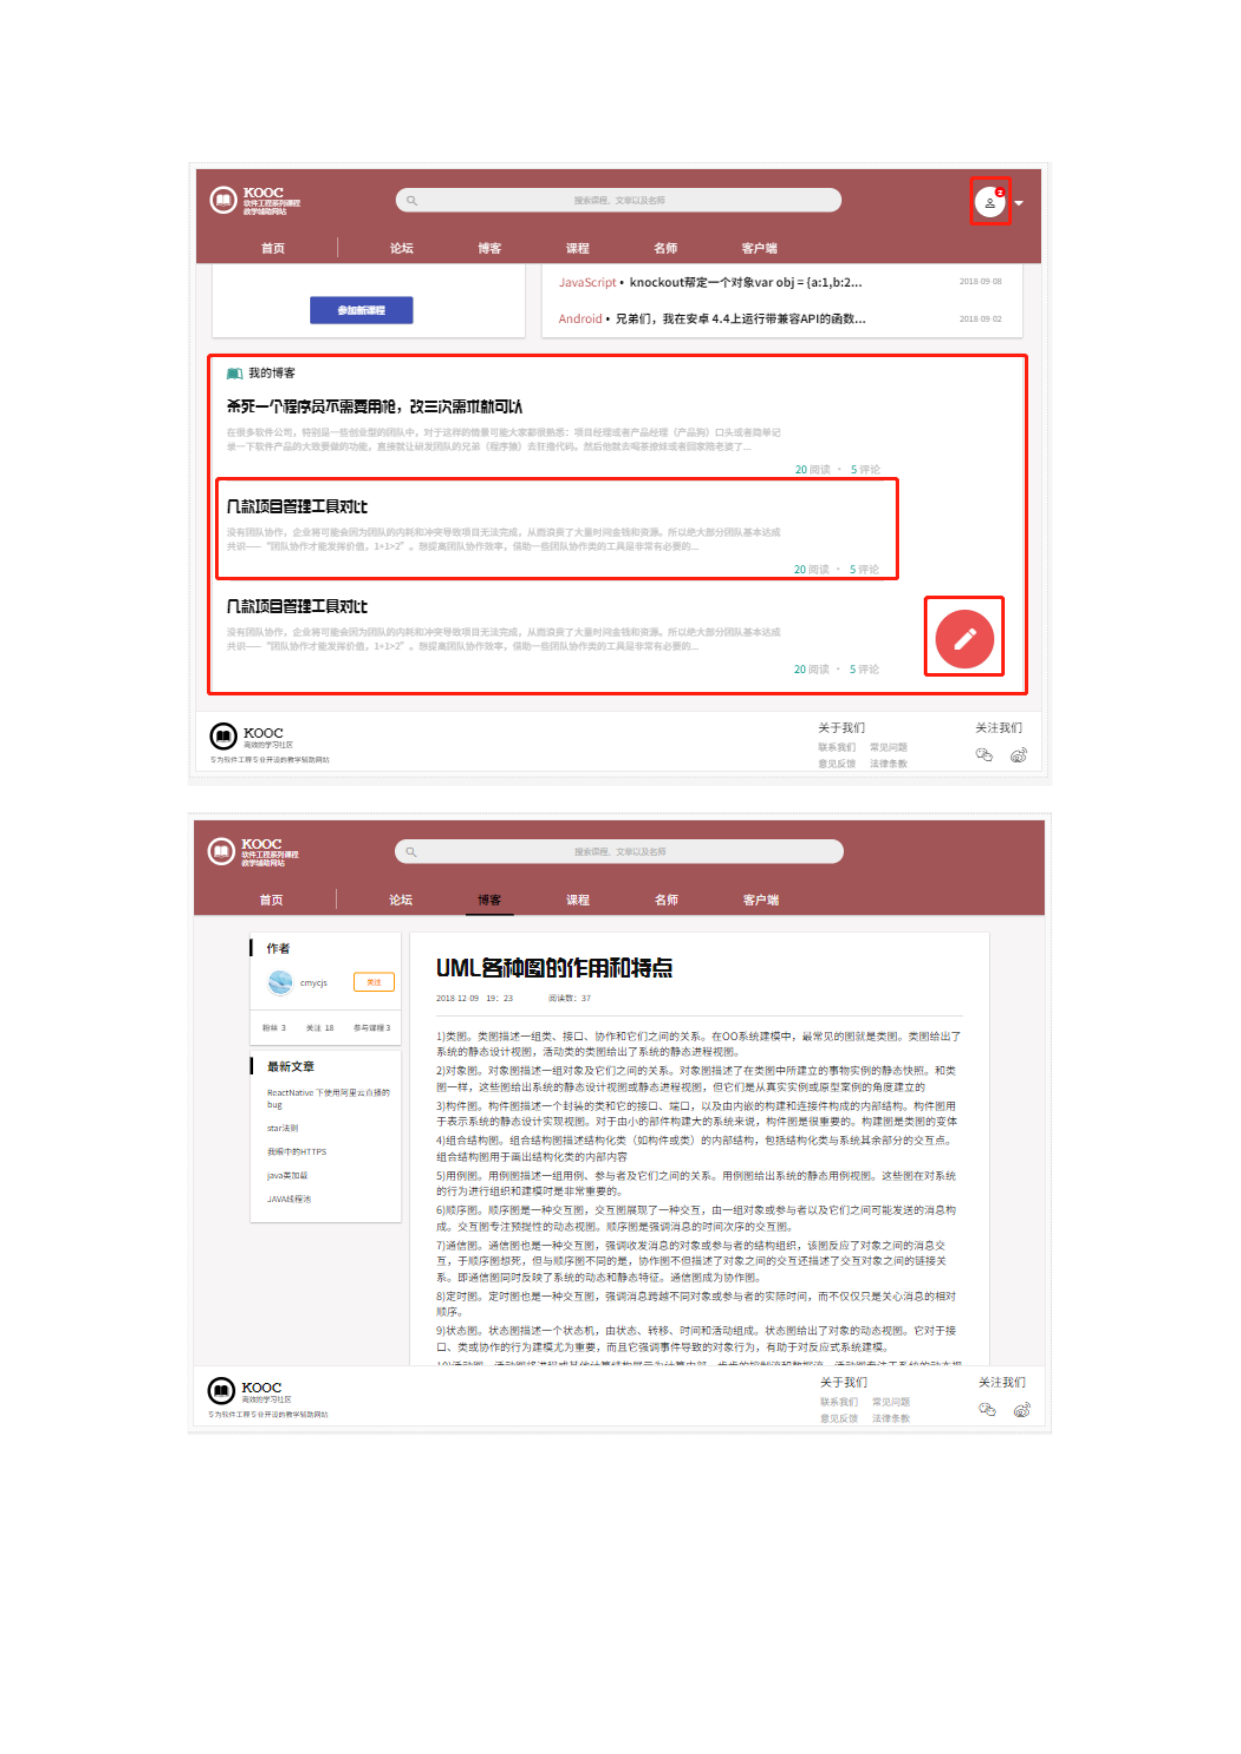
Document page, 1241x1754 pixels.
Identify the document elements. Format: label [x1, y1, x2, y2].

picture [187, 162, 1053, 786]
picture [187, 812, 1053, 1435]
